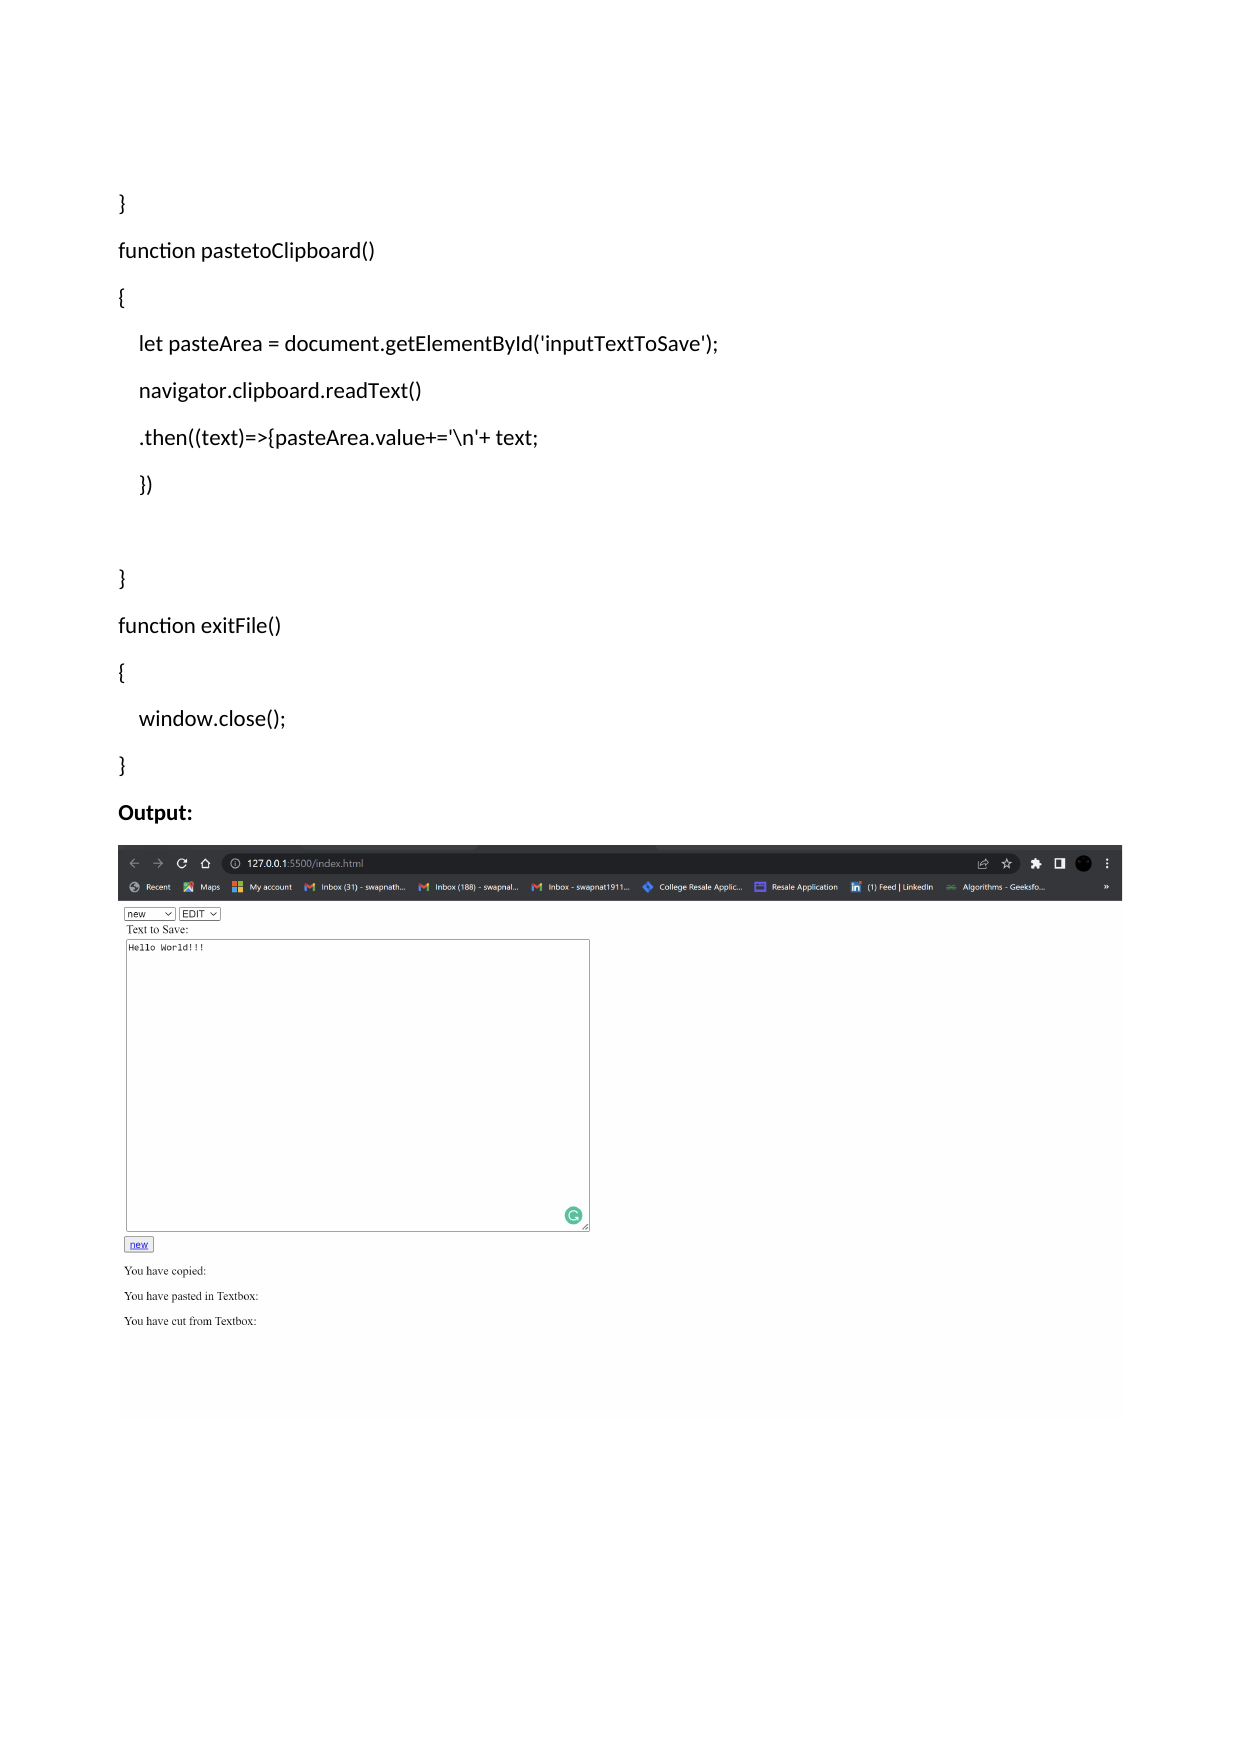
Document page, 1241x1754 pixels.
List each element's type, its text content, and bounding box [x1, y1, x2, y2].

text } [118, 189, 1122, 217]
text } [118, 564, 1122, 592]
text let pasteArea = document.getElementById('inputTextToSave'); [118, 329, 1122, 358]
picture [118, 845, 1123, 1419]
text }) [118, 470, 1122, 498]
text navigator.clipboard.readText() [118, 376, 1122, 404]
text Output: [118, 798, 1122, 826]
text .then((text)=>{pasteArea.value+='\n'+ text; [118, 423, 1122, 451]
text window.close(); [118, 704, 1122, 733]
text { [118, 283, 1122, 311]
text function pastetoClipboard() [118, 236, 1122, 264]
text } [118, 751, 1122, 779]
text function exitFile() [118, 611, 1122, 639]
text { [118, 658, 1122, 686]
